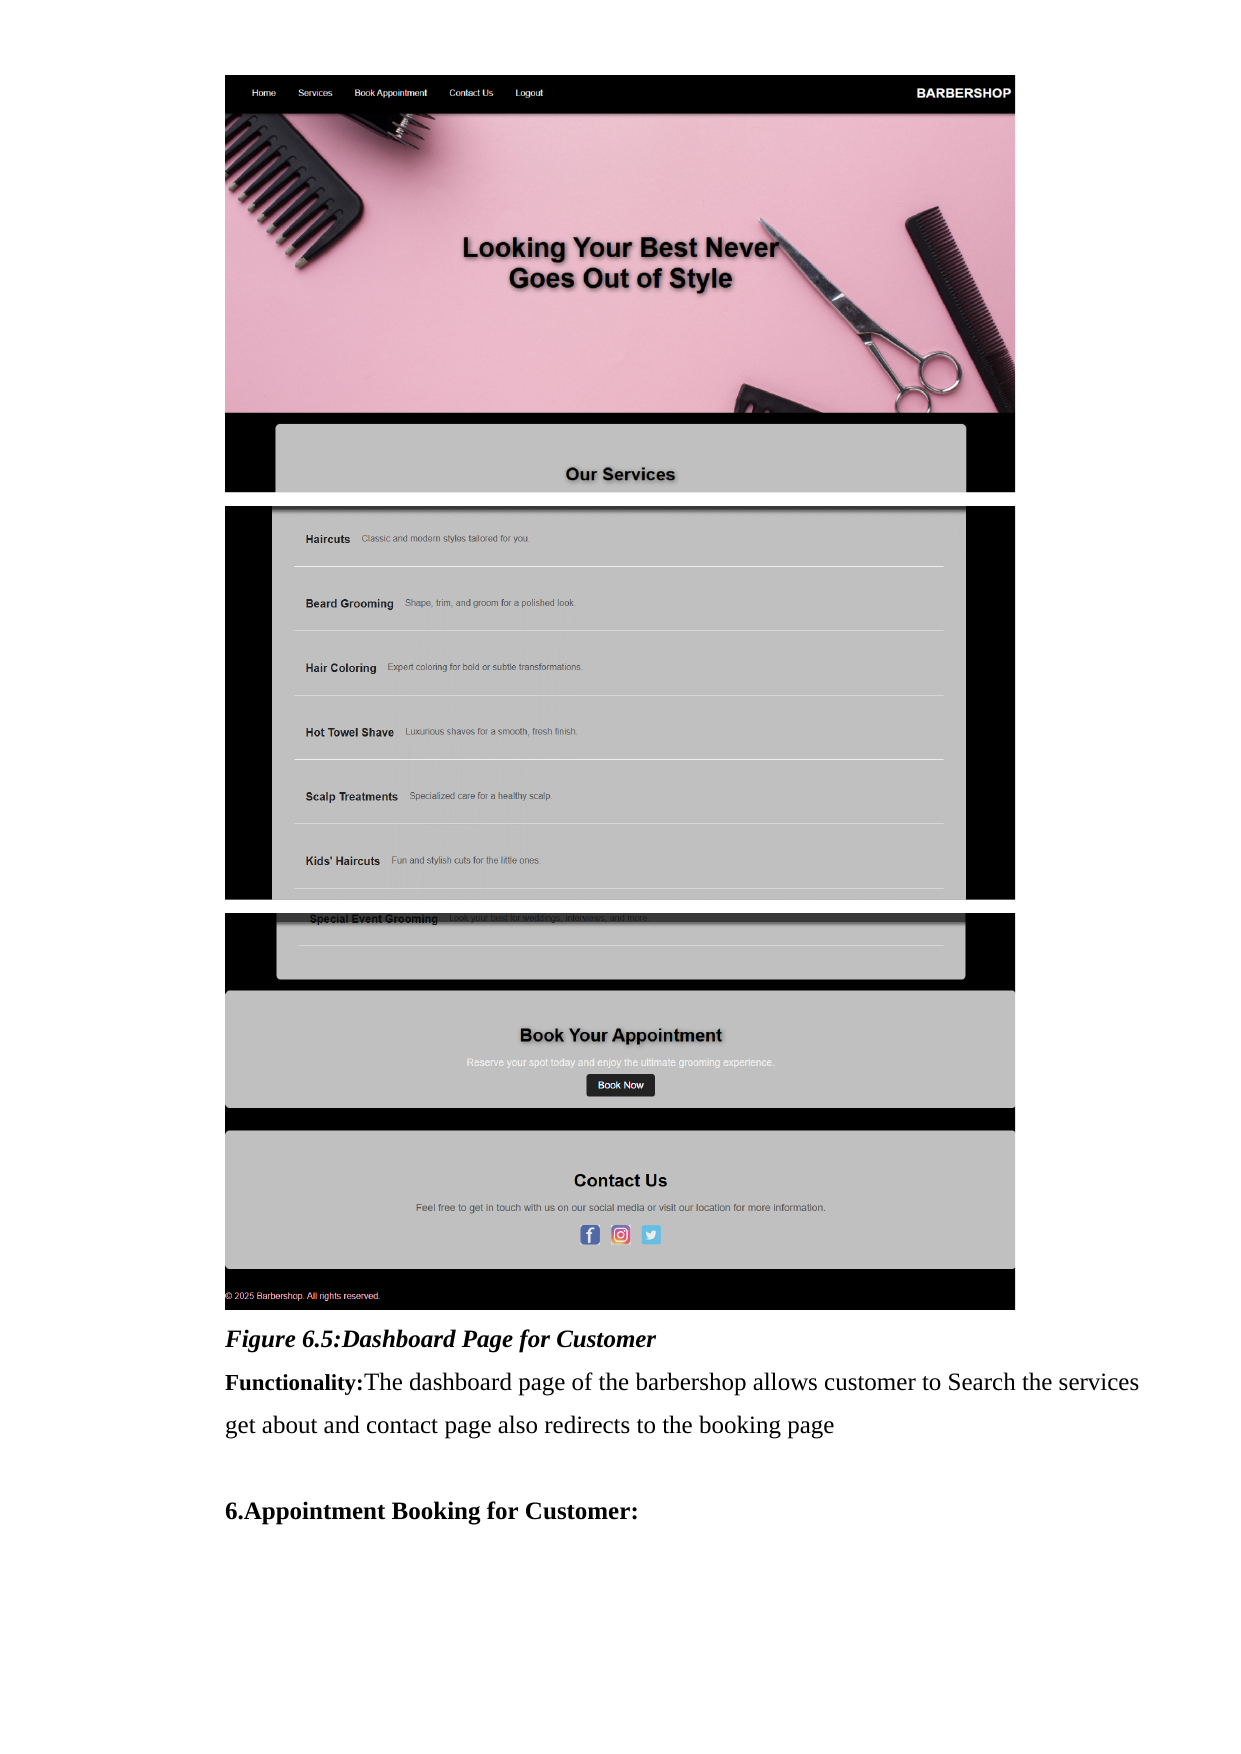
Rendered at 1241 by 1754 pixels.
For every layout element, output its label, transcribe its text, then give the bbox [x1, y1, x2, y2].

text Figure 6.5:Dashboard Page for Customer [225, 1324, 1165, 1352]
picture [225, 506, 1016, 900]
picture [225, 913, 1016, 1310]
text Functionality:The dashboard page of the barbershop allows customer to Search the services get about and contact page also redirects to the booking page [225, 1367, 1165, 1439]
picture [225, 75, 1016, 493]
text 6.Appointment Booking for Customer: [225, 1496, 1165, 1525]
